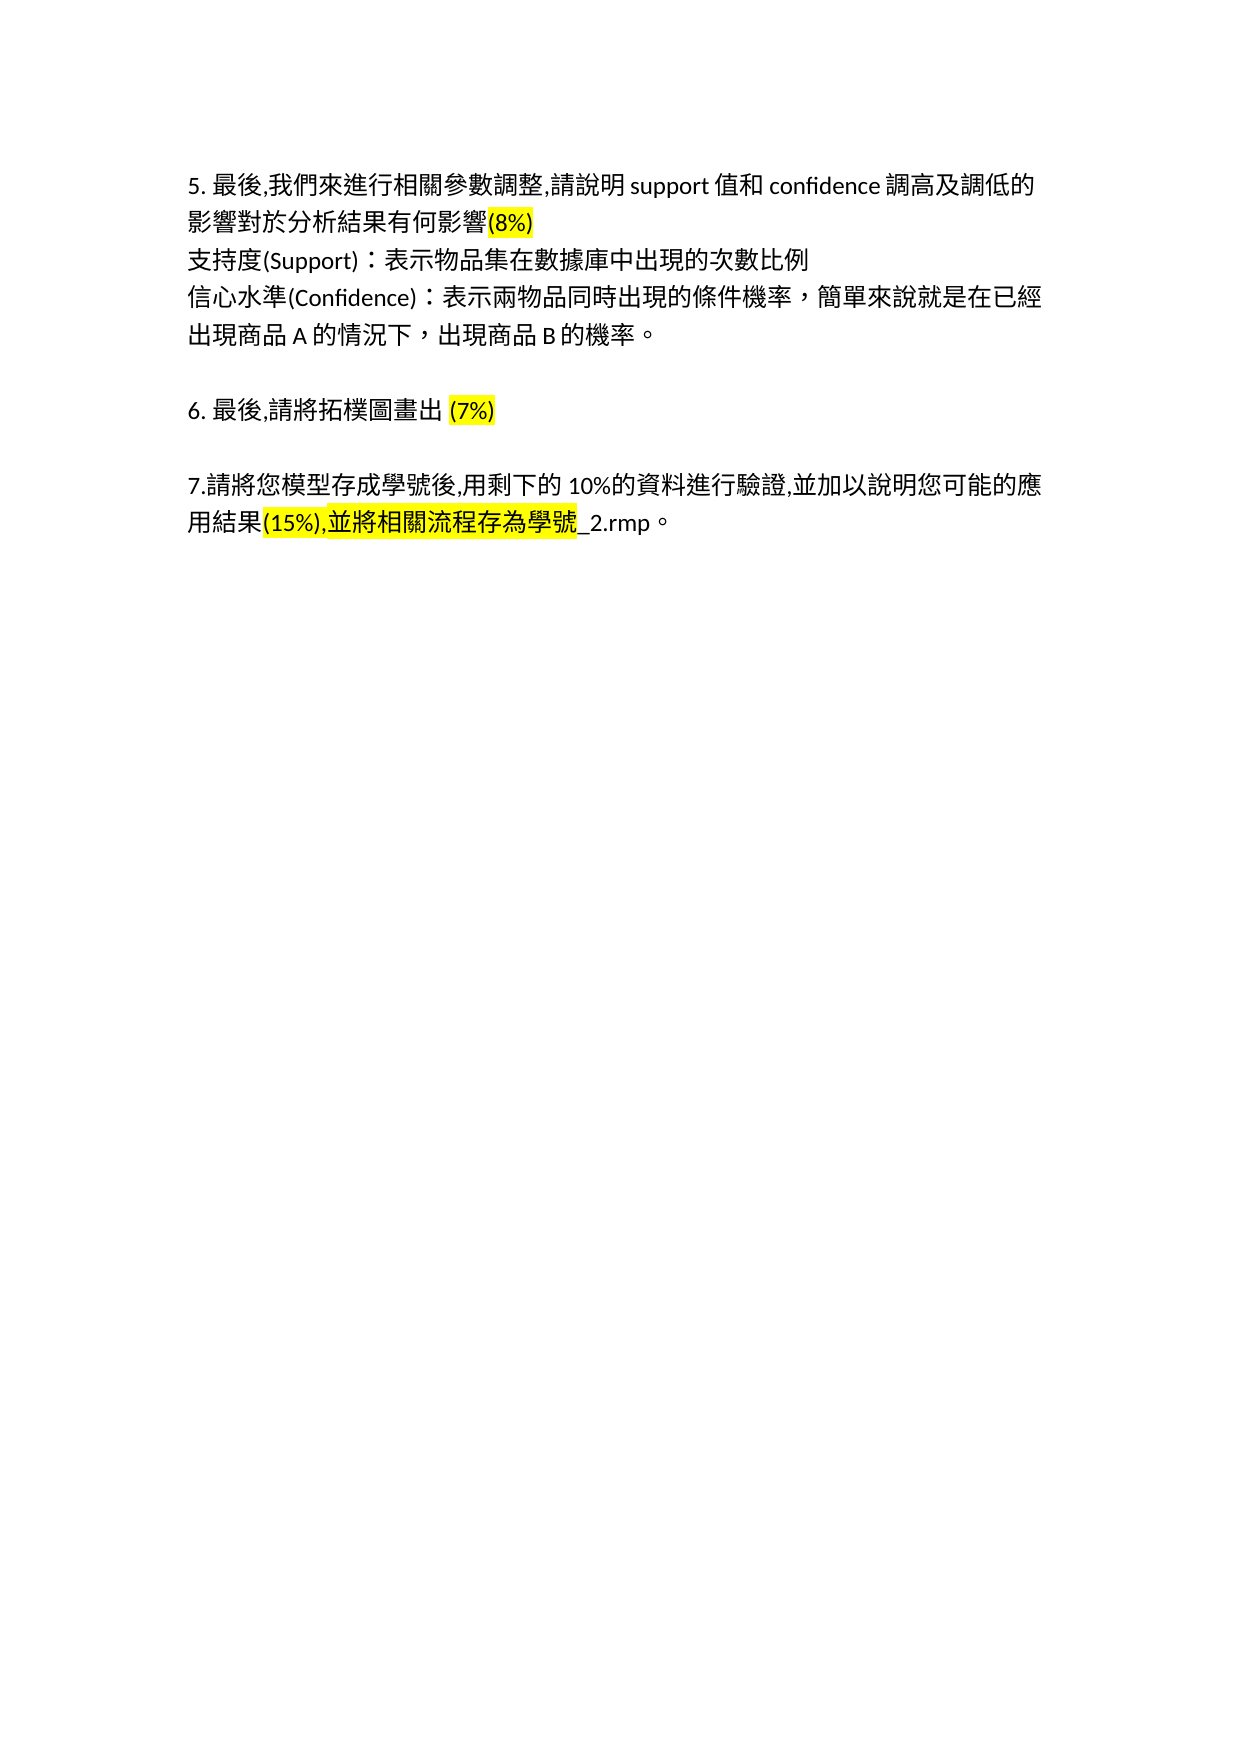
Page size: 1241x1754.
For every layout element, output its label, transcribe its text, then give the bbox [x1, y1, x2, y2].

text 6. 最後,請將拓樸圖畫出 (7%) [187, 389, 1053, 427]
text 支持度(Support)：表示物品集在數據庫中出現的次數比例 [187, 239, 1053, 277]
text 7.請將您模型存成學號後,用剩下的10%的資料進行驗證,並加以說明您可能的應用結果(15%),並將相關流程存為學號_2.rmp。 [187, 464, 1053, 539]
text 5. 最後,我們來進行相關參數調整,請說明support值和confidence調高及調低的影響對於分析結果有何影響(8%) [187, 164, 1053, 239]
text 信心水準(Confidence)：表示兩物品同時出現的條件機率，簡單來說就是在已經出現商品A的情況下，出現商品B的機率。 [187, 277, 1053, 352]
